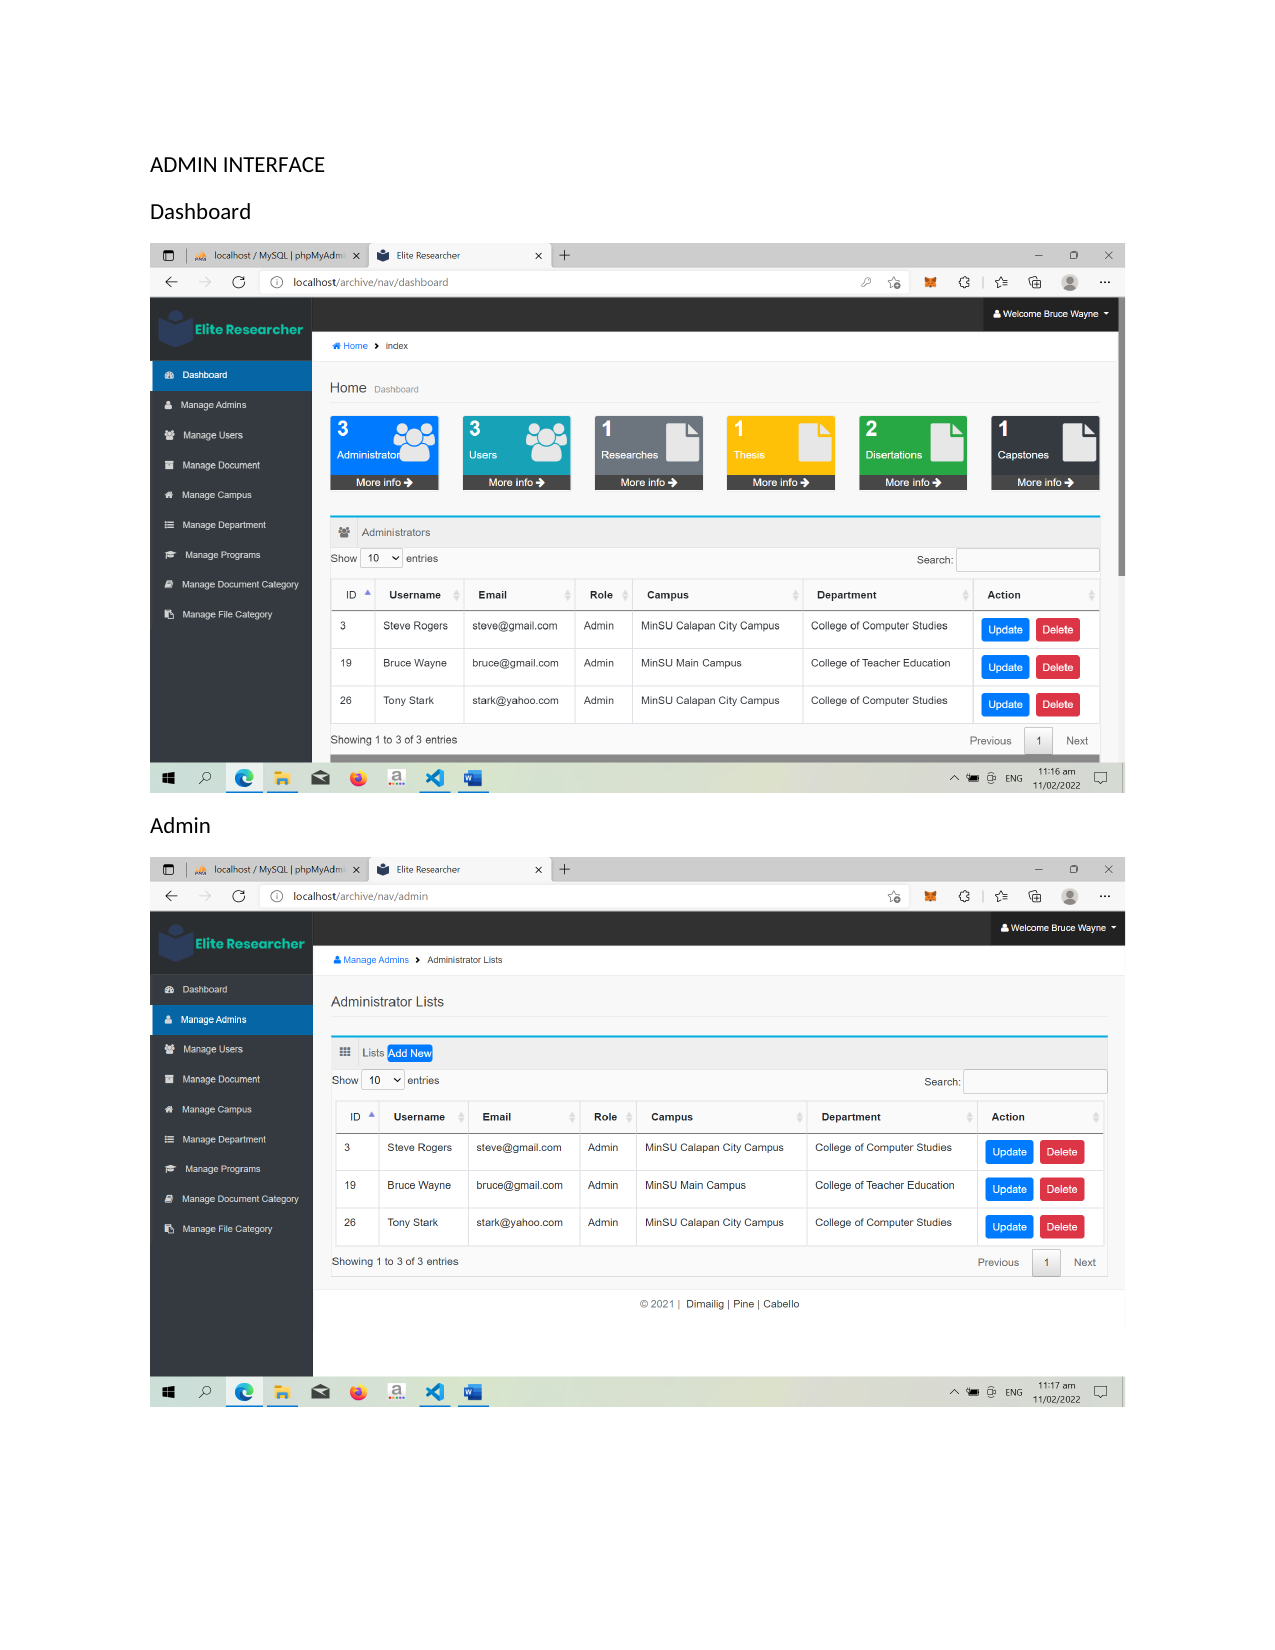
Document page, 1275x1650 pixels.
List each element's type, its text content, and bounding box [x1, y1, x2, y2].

text Admin [150, 811, 1125, 839]
picture [150, 243, 1125, 793]
text Dashboard [150, 197, 1125, 225]
text ADMIN INTERFACE [150, 150, 1125, 178]
picture [150, 857, 1125, 1407]
